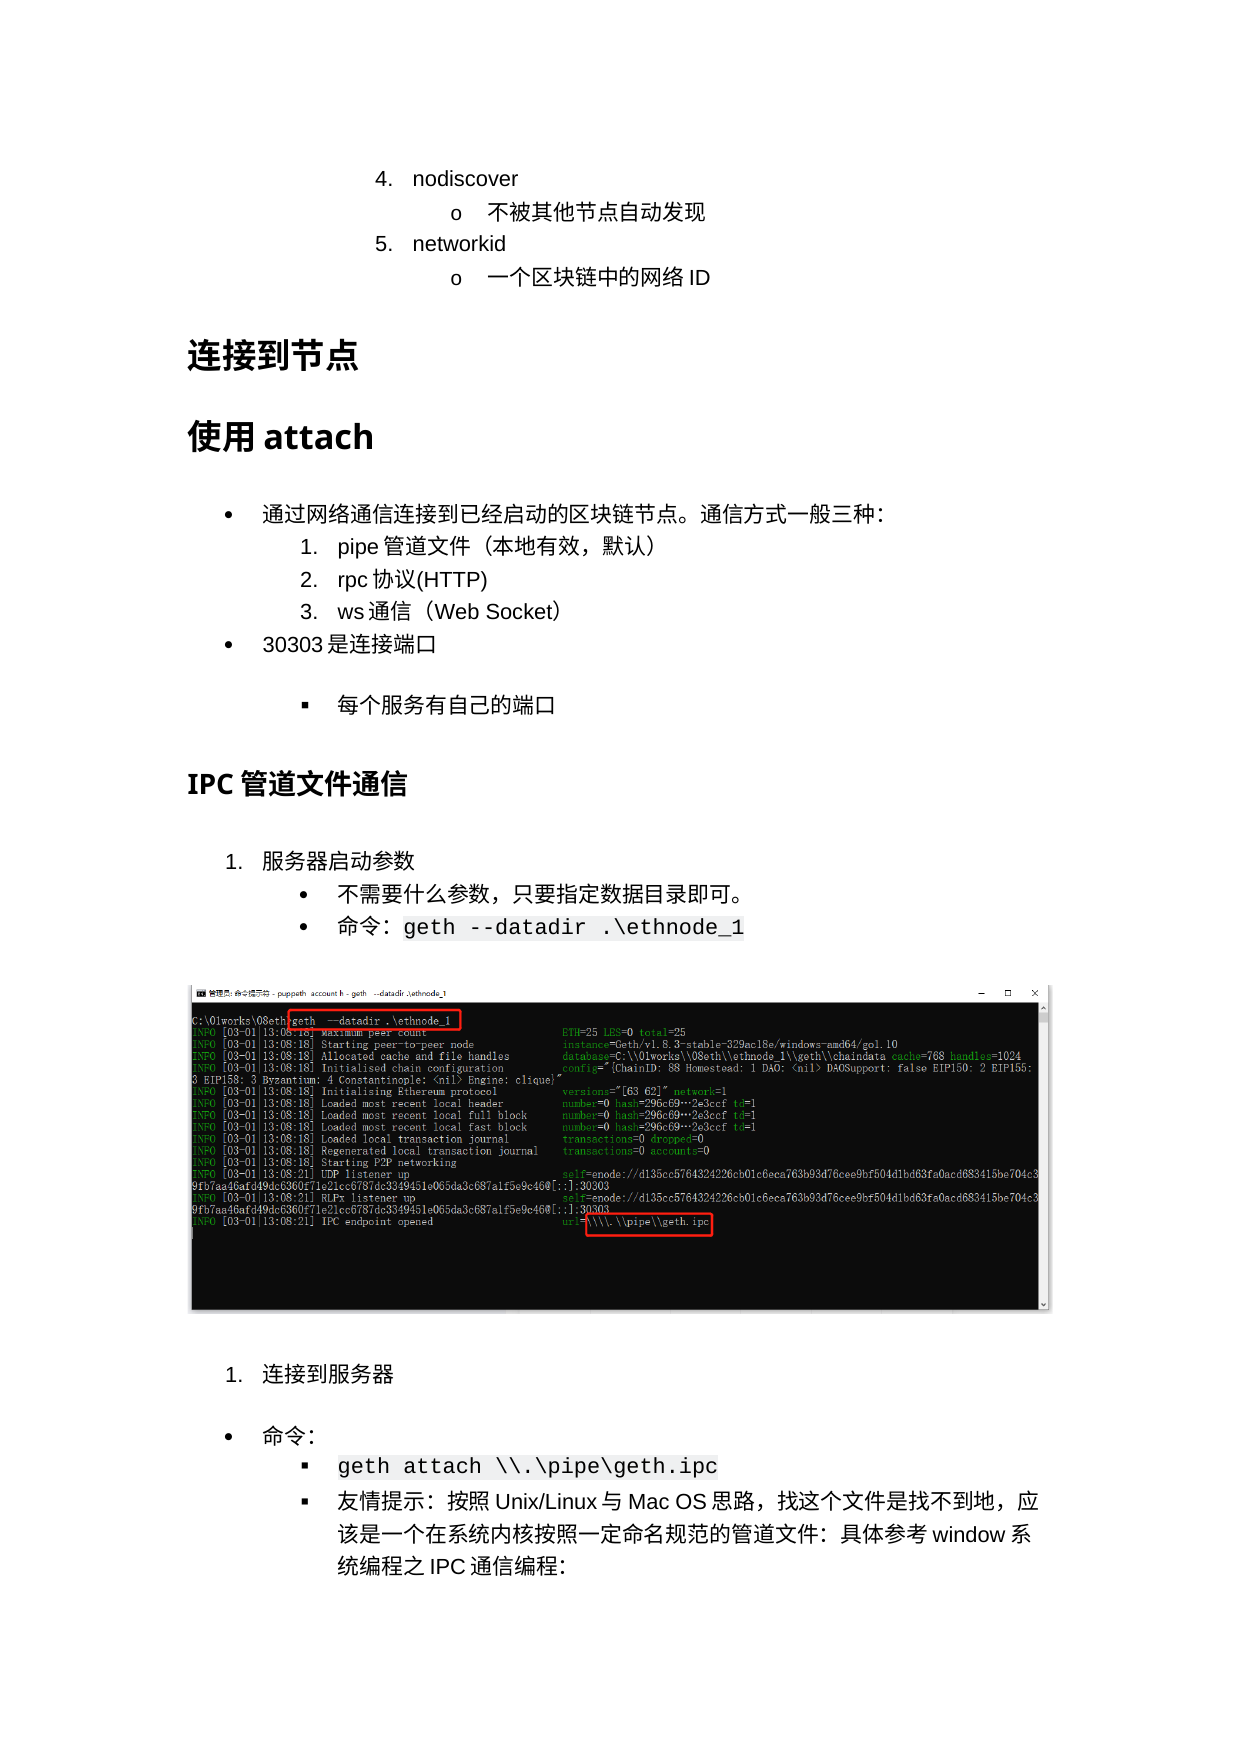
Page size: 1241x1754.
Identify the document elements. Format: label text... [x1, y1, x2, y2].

list geth attach \\.\pipe\geth.ipc [300, 1451, 1053, 1484]
list 命令：geth --datadir .\ethnode_1 [300, 909, 1053, 941]
list 连接到服务器 [225, 1357, 1053, 1389]
list 不需要什么参数，只要指定数据目录即可。 [300, 876, 1053, 909]
list nodiscover [375, 162, 1053, 194]
list 每个服务有自己的端口 [300, 688, 1053, 720]
text 连接到节点 [187, 321, 1053, 386]
picture [187, 985, 1053, 1314]
list 命令： [225, 1419, 1053, 1451]
text IPC管道文件通信 [187, 749, 1053, 814]
text 使用attach [187, 402, 1053, 467]
list 30303是连接端口 [225, 626, 1053, 659]
list 不被其他节点自动发现 [450, 194, 1053, 227]
list 一个区块链中的网络ID [450, 259, 1053, 292]
list ws通信（Web Socket） [300, 594, 1053, 626]
list 友情提示：按照Unix/Linux与Mac OS思路，找这个文件是找不到地，应该是一个在系统内核按照一定命名规范的管道文件：具体参考window系统编程之IPC通信编程： [300, 1484, 1053, 1581]
list 通过网络通信连接到已经启动的区块链节点。通信方式一般三种： [225, 496, 1053, 529]
list 服务器启动参数 [225, 844, 1053, 876]
list pipe管道文件（本地有效，默认） [300, 529, 1053, 561]
list networkid [375, 227, 1053, 259]
list rpc协议(HTTP) [300, 561, 1053, 594]
